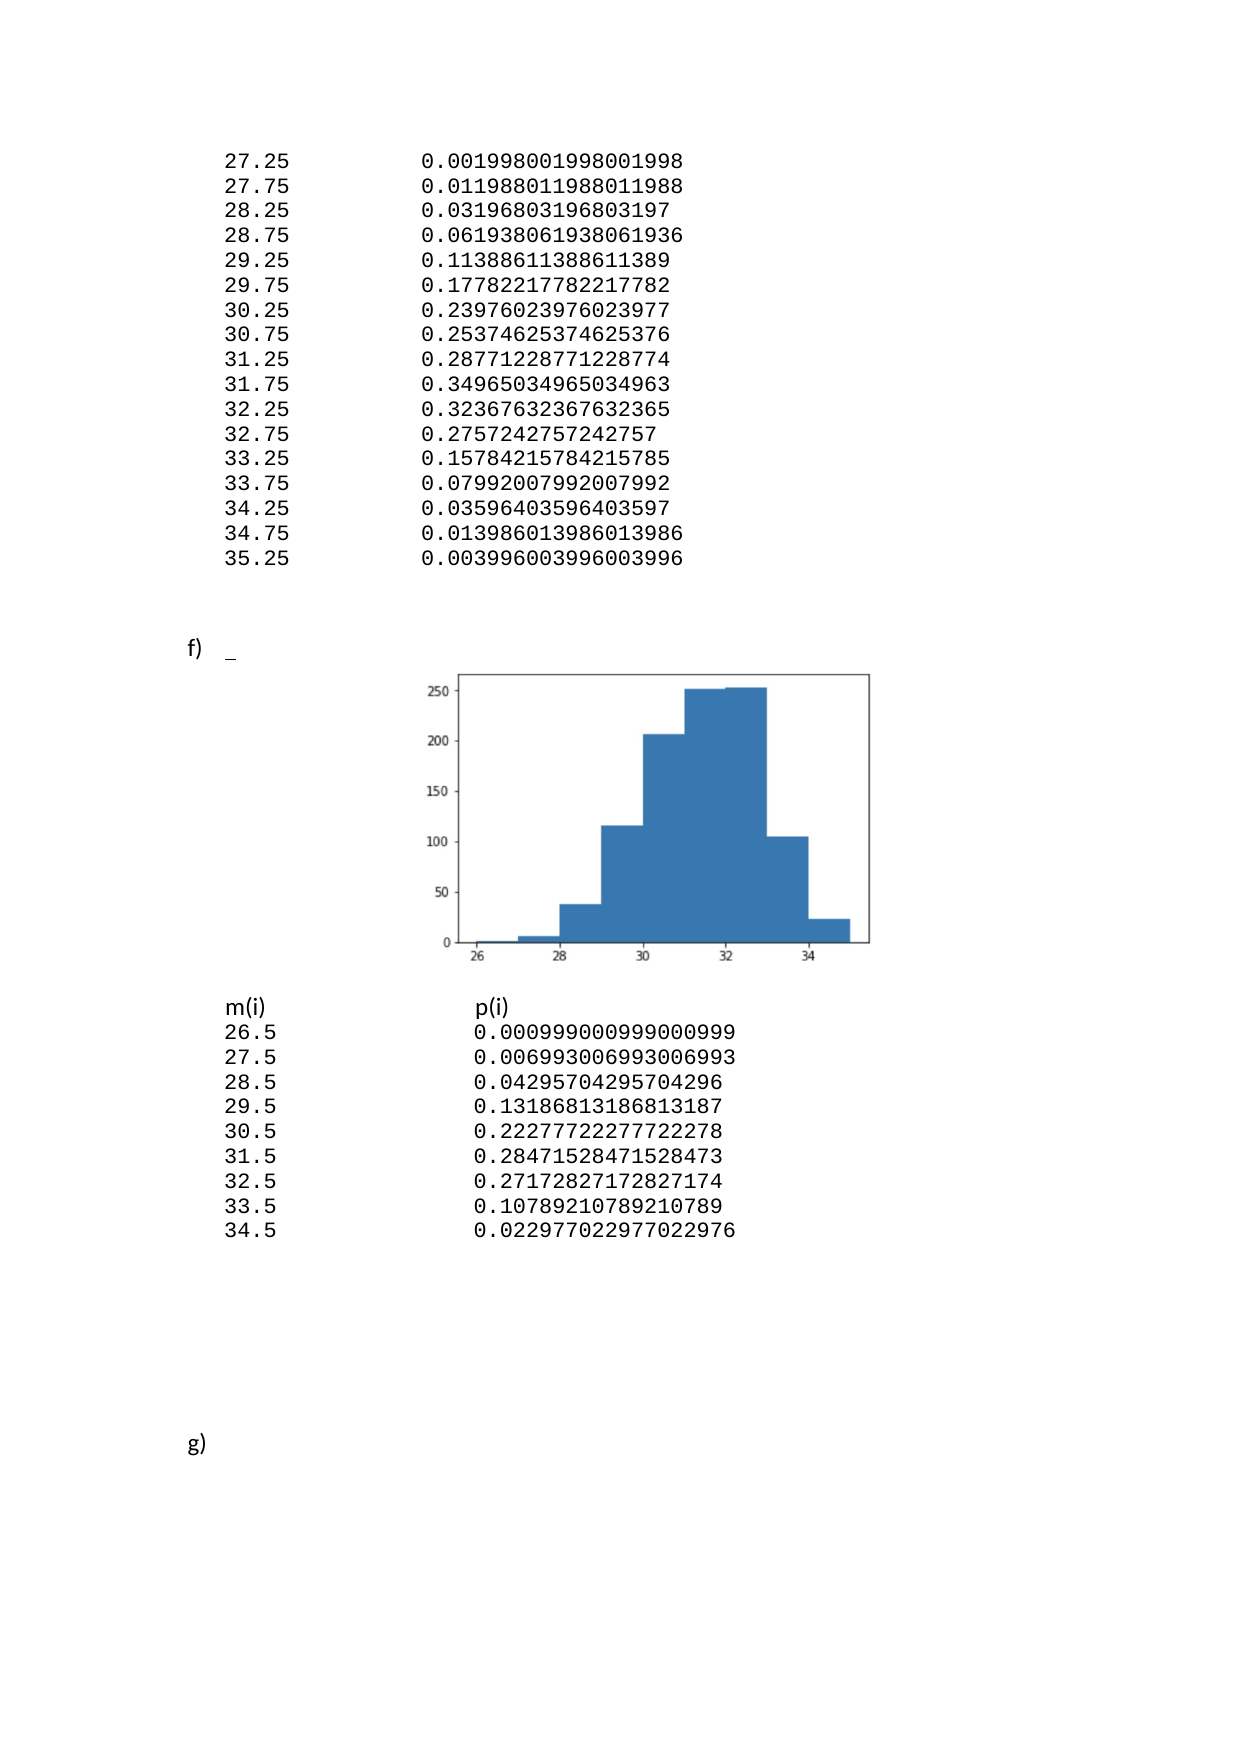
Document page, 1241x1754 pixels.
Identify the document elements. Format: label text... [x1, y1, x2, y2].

text 31.25 0.28771228771228774 [224, 348, 1090, 373]
text 29.75 0.17782217782217782 [224, 274, 1090, 299]
text 30.5 0.22277722277722278 [224, 1121, 1090, 1145]
text 34.25 0.03596403596403597 [224, 497, 1090, 522]
text 27.75 0.011988011988011988 [224, 175, 1090, 199]
text 26.5 0.000999000999000999 [224, 1021, 1090, 1046]
text 32.25 0.32367632367632365 [224, 398, 1090, 423]
text 28.75 0.061938061938061936 [224, 224, 1090, 249]
text 32.5 0.27172827172827174 [224, 1170, 1090, 1195]
text 31.75 0.34965034965034963 [224, 373, 1090, 398]
text 27.25 0.001998001998001998 [224, 150, 1090, 175]
text 34.5 0.022977022977022976 [224, 1220, 1090, 1244]
text 27.5 0.006993006993006993 [224, 1046, 1090, 1071]
text 33.5 0.10789210789210789 [224, 1195, 1090, 1220]
list m(i) p(i) [225, 991, 1090, 1021]
picture [403, 663, 913, 961]
text 33.25 0.15784215784215785 [224, 447, 1090, 472]
text 34.75 0.013986013986013986 [224, 522, 1090, 547]
text 32.75 0.2757242757242757 [224, 423, 1090, 447]
text 35.25 0.003996003996003996 [224, 547, 1090, 571]
text 28.5 0.04295704295704296 [224, 1071, 1090, 1096]
text 30.25 0.23976023976023977 [224, 299, 1090, 323]
text 30.75 0.25374625374625376 [224, 323, 1090, 348]
text 33.75 0.07992007992007992 [224, 472, 1090, 497]
text 29.25 0.11388611388611389 [224, 249, 1090, 274]
text 29.5 0.13186813186813187 [224, 1096, 1090, 1121]
text 31.5 0.28471528471528473 [224, 1145, 1090, 1170]
text 28.25 0.03196803196803197 [224, 199, 1090, 224]
